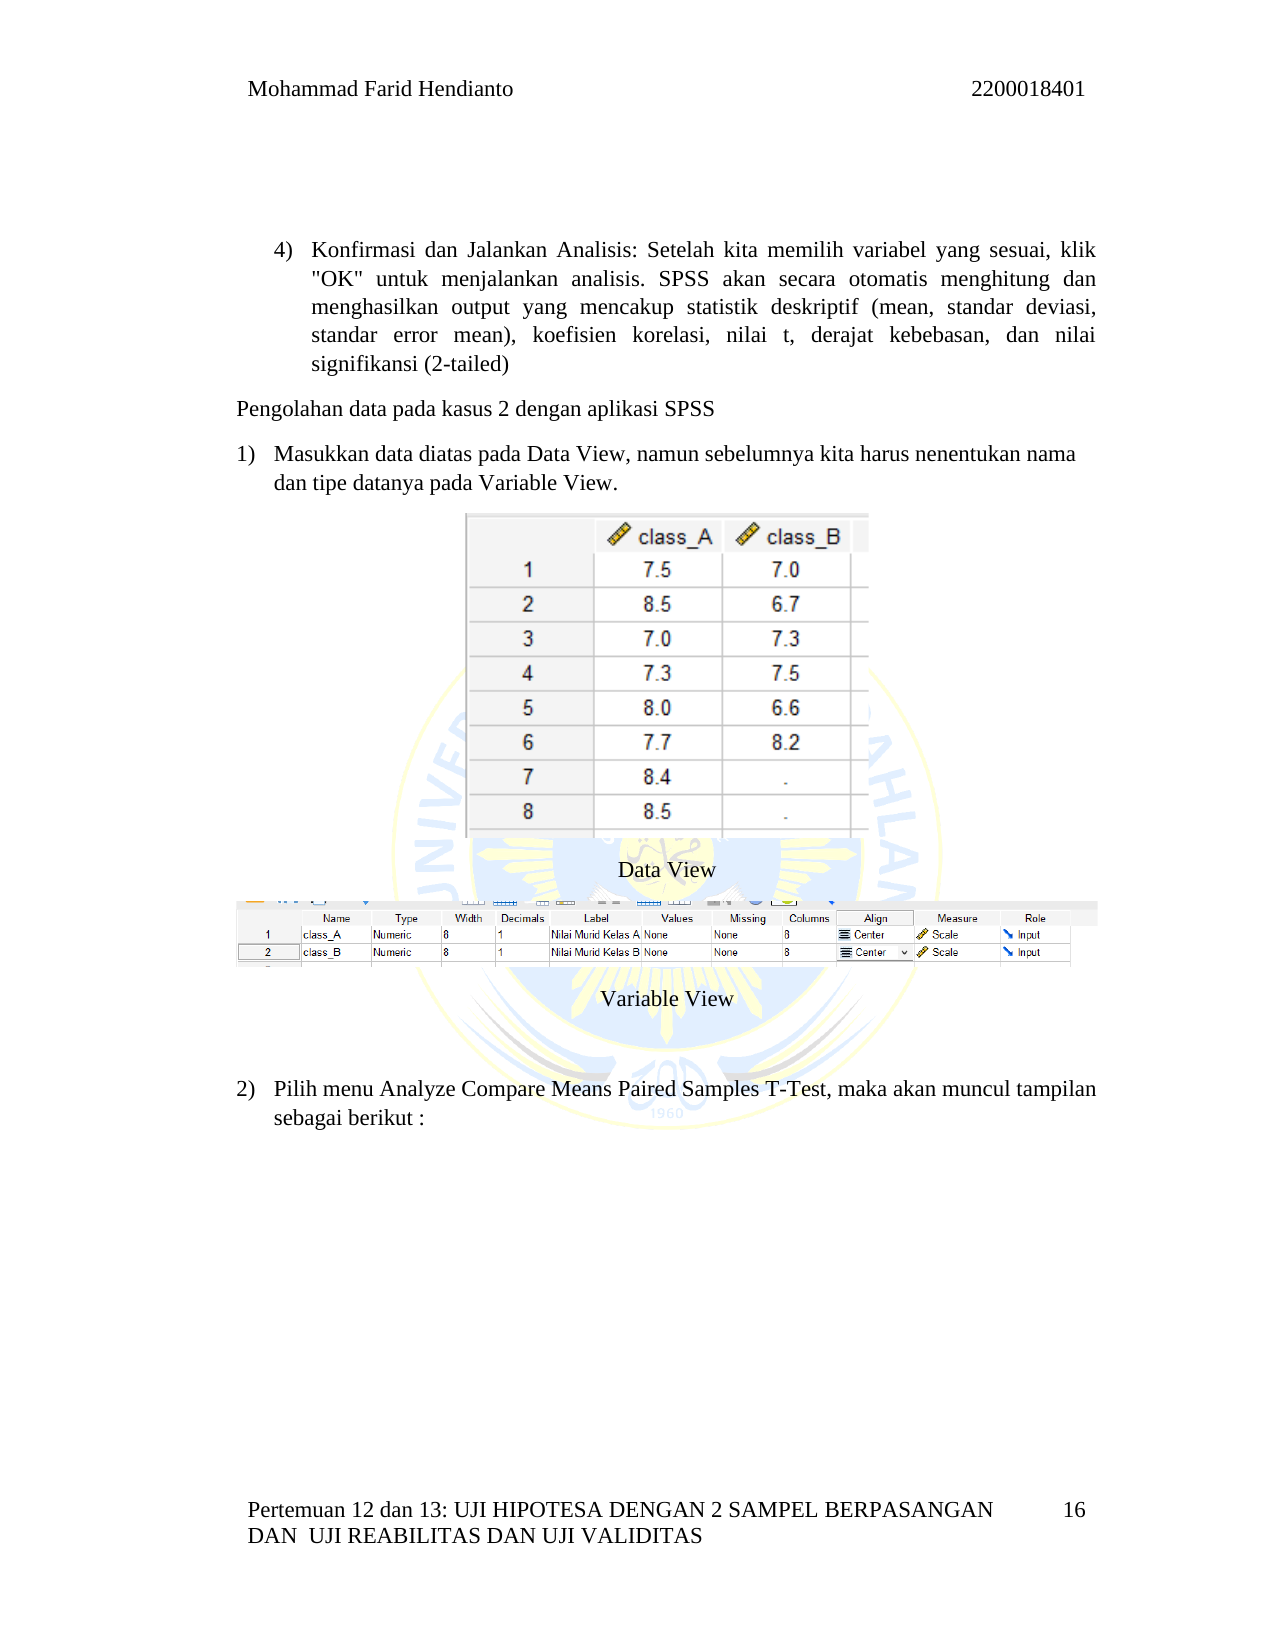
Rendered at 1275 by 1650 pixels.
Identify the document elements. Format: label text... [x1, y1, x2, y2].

text Pengolahan data pada kasus 2 dengan aplikasi SPSS [236, 395, 1098, 421]
text Variable View [236, 985, 1098, 1011]
picture [236, 901, 1098, 967]
list Pilih menu Analyze Compare Means Paired Samples T‐Test, maka akan muncul tampilan sebagai berikut : [236, 1075, 1098, 1130]
list Masukkan data diatas pada Data View, namun sebelumnya kita harus nenentukan nama dan tipe datanya pada Variable View. [236, 440, 1098, 495]
picture [465, 513, 869, 838]
text Data View [236, 856, 1098, 882]
list Konfirmasi dan Jalankan Analisis: Setelah kita memilih variabel yang sesuai, klik "OK" untuk menjalankan analisis. SPSS akan secara otomatis menghitung dan menghasilkan output yang mencakup statistik deskriptif (mean, standar deviasi, standar error mean), koefisien korelasi, nilai t, derajat kebebasan, dan nilai signifikansi (2-tailed) [274, 236, 1098, 376]
